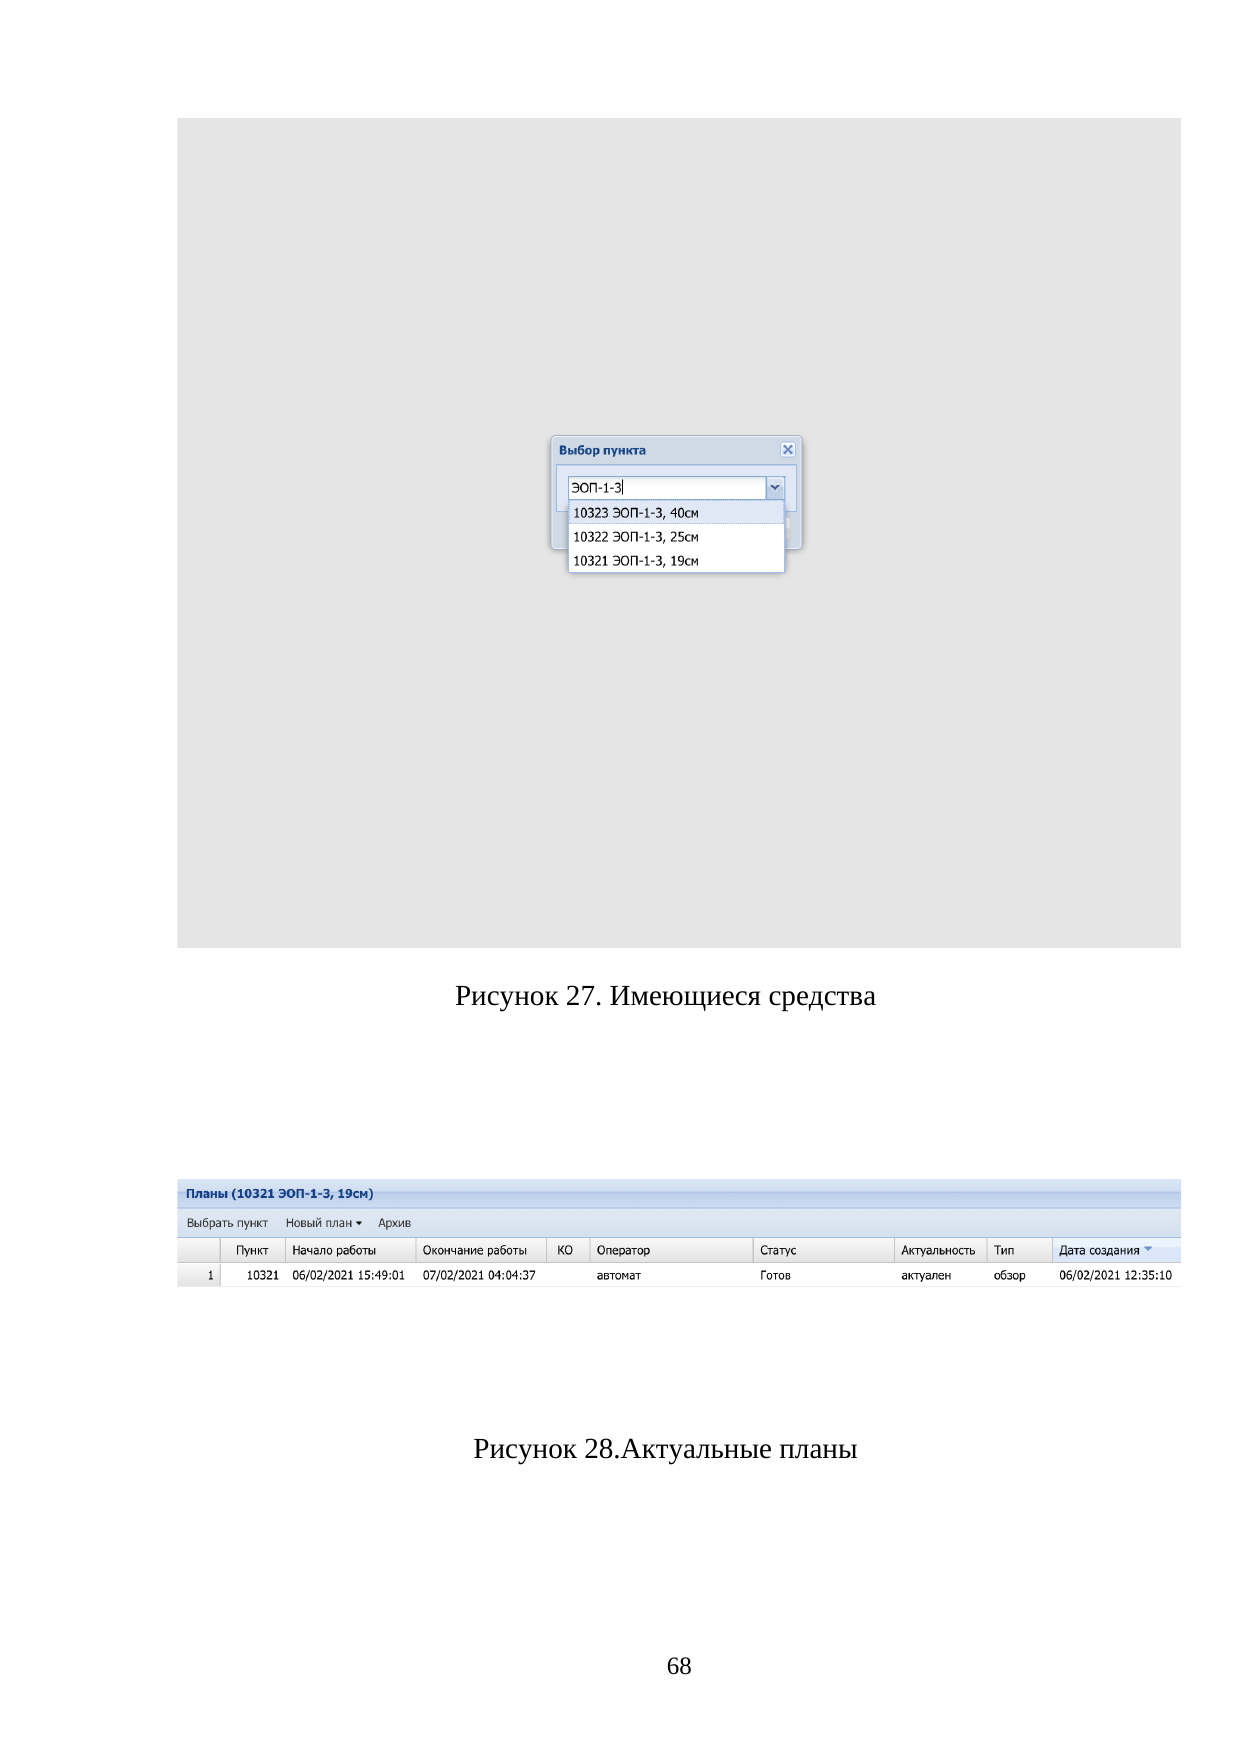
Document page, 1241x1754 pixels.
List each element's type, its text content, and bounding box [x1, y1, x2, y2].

picture [177, 118, 1182, 948]
text Рисунок 28.Актуальные планы [177, 1431, 1153, 1465]
picture [177, 1179, 1182, 1418]
text Рисунок 27. Имеющиеся средства [177, 978, 1153, 1012]
